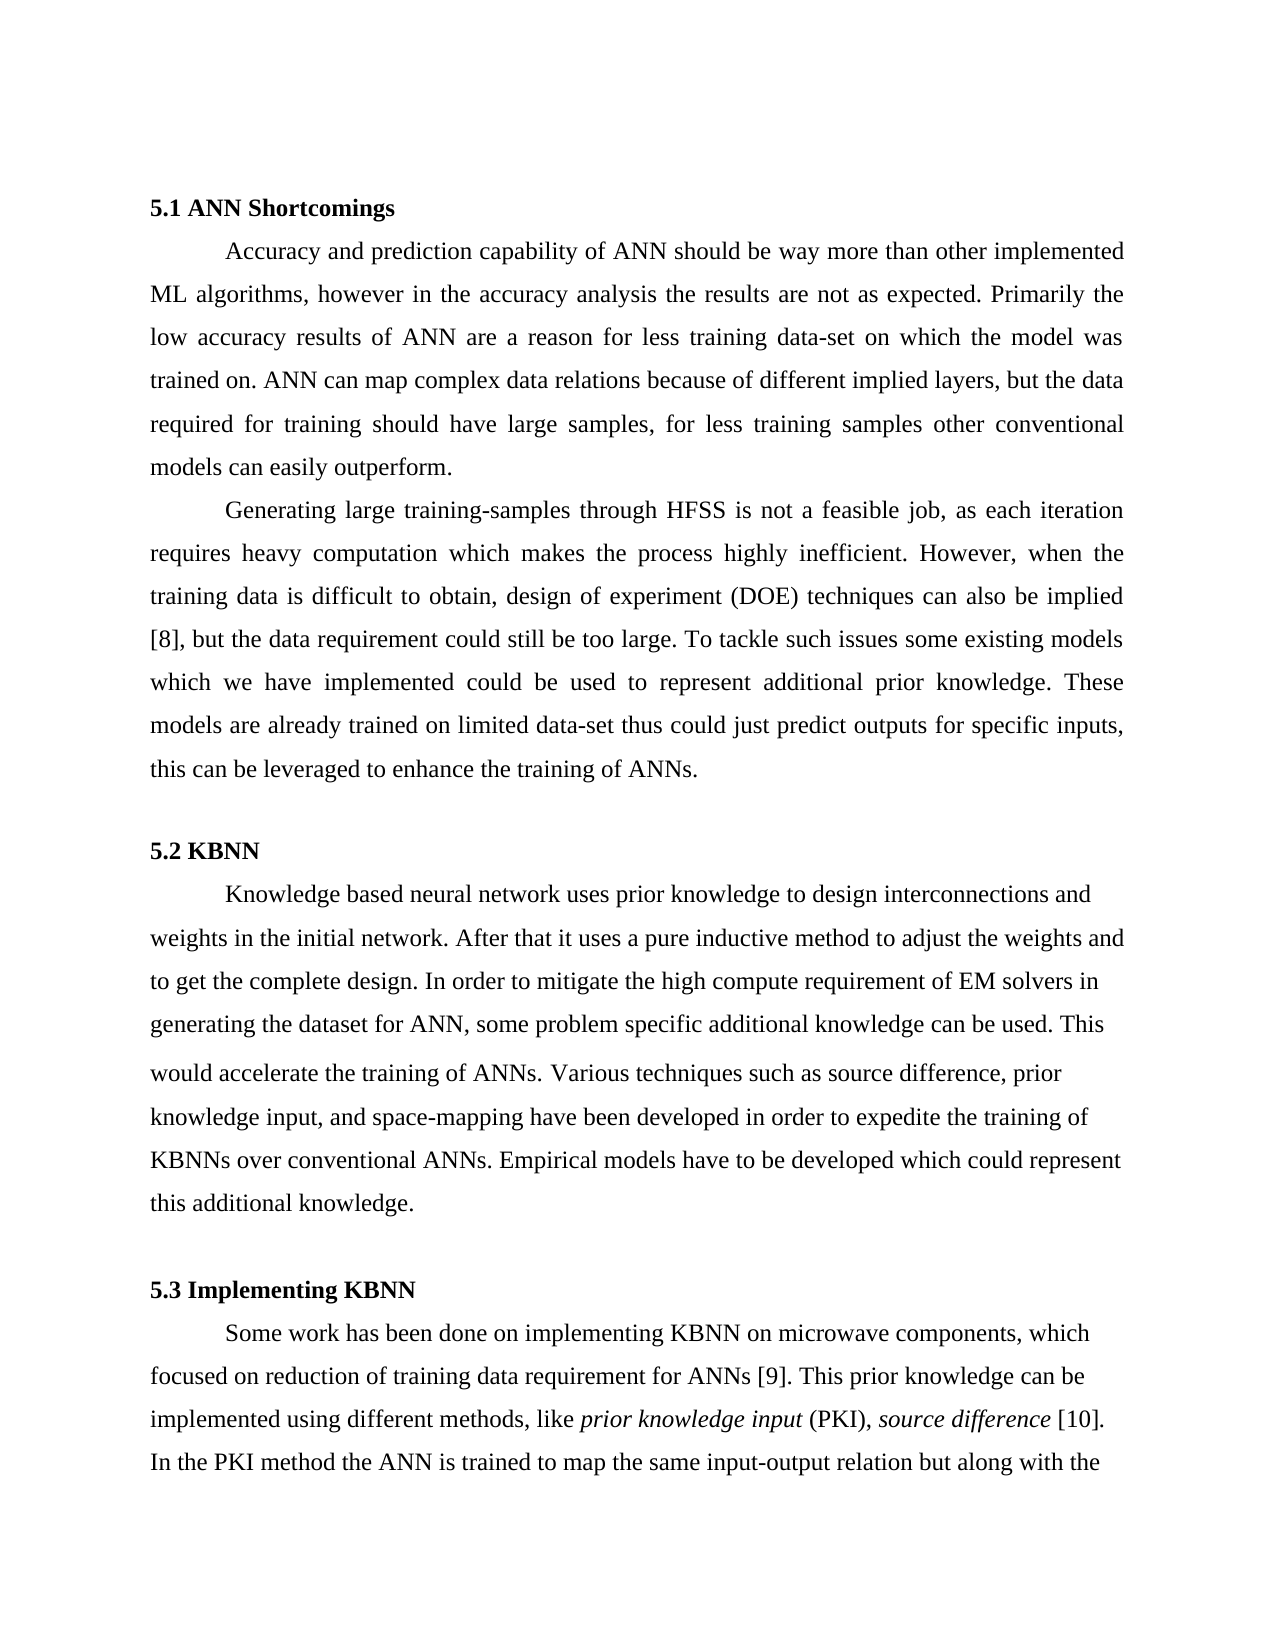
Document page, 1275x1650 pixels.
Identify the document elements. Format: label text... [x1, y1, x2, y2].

text Generating large training-samples through HFSS is not a feasible job, as each iteration requires heavy computation which makes the process highly inefficient. However, when the training data is difficult to obtain, design of experiment (DOE) techniques can also be implied [8], but the data requirement could still be too large. To tackle such issues some existing models which we have implemented could be used to represent additional prior knowledge. These models are already trained on limited data-set thus could just predict outputs for specific inputs, this can be leveraged to enhance the training of ANNs. [150, 495, 1125, 782]
text 5.2 KBNN [150, 836, 1125, 865]
text Knowledge based neural network uses prior knowledge to design interconnections and weights in the initial network. After that it uses a pure inductive method to adjust the weights and to get the complete design. In order to mitigate the high compute requirement of EM solvers in generating the dataset for ANN, some problem specific additional knowledge can be used. This would accelerate the training of ANNs. Various techniques such as source difference, prior knowledge input, and space-mapping have been developed in order to expedite the training of KBNNs over conventional ANNs. Empirical models have to be developed which could represent this additional knowledge. [150, 879, 1125, 1217]
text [150, 1318, 1125, 1476]
text Accuracy and prediction capability of ANN should be way more than other implemented ML algorithms, however in the accuracy analysis the results are not as expected. Primarily the low accuracy results of ANN are a reason for less training data-set on which the model was trained on. ANN can map complex data relations because of different implied layers, but the data required for training should have large samples, for less training samples other conventional models can easily outperform. [150, 236, 1125, 481]
text 5.1 ANN Shortcomings [150, 193, 1125, 222]
text 5.3 Implementing KBNN [150, 1275, 1125, 1303]
